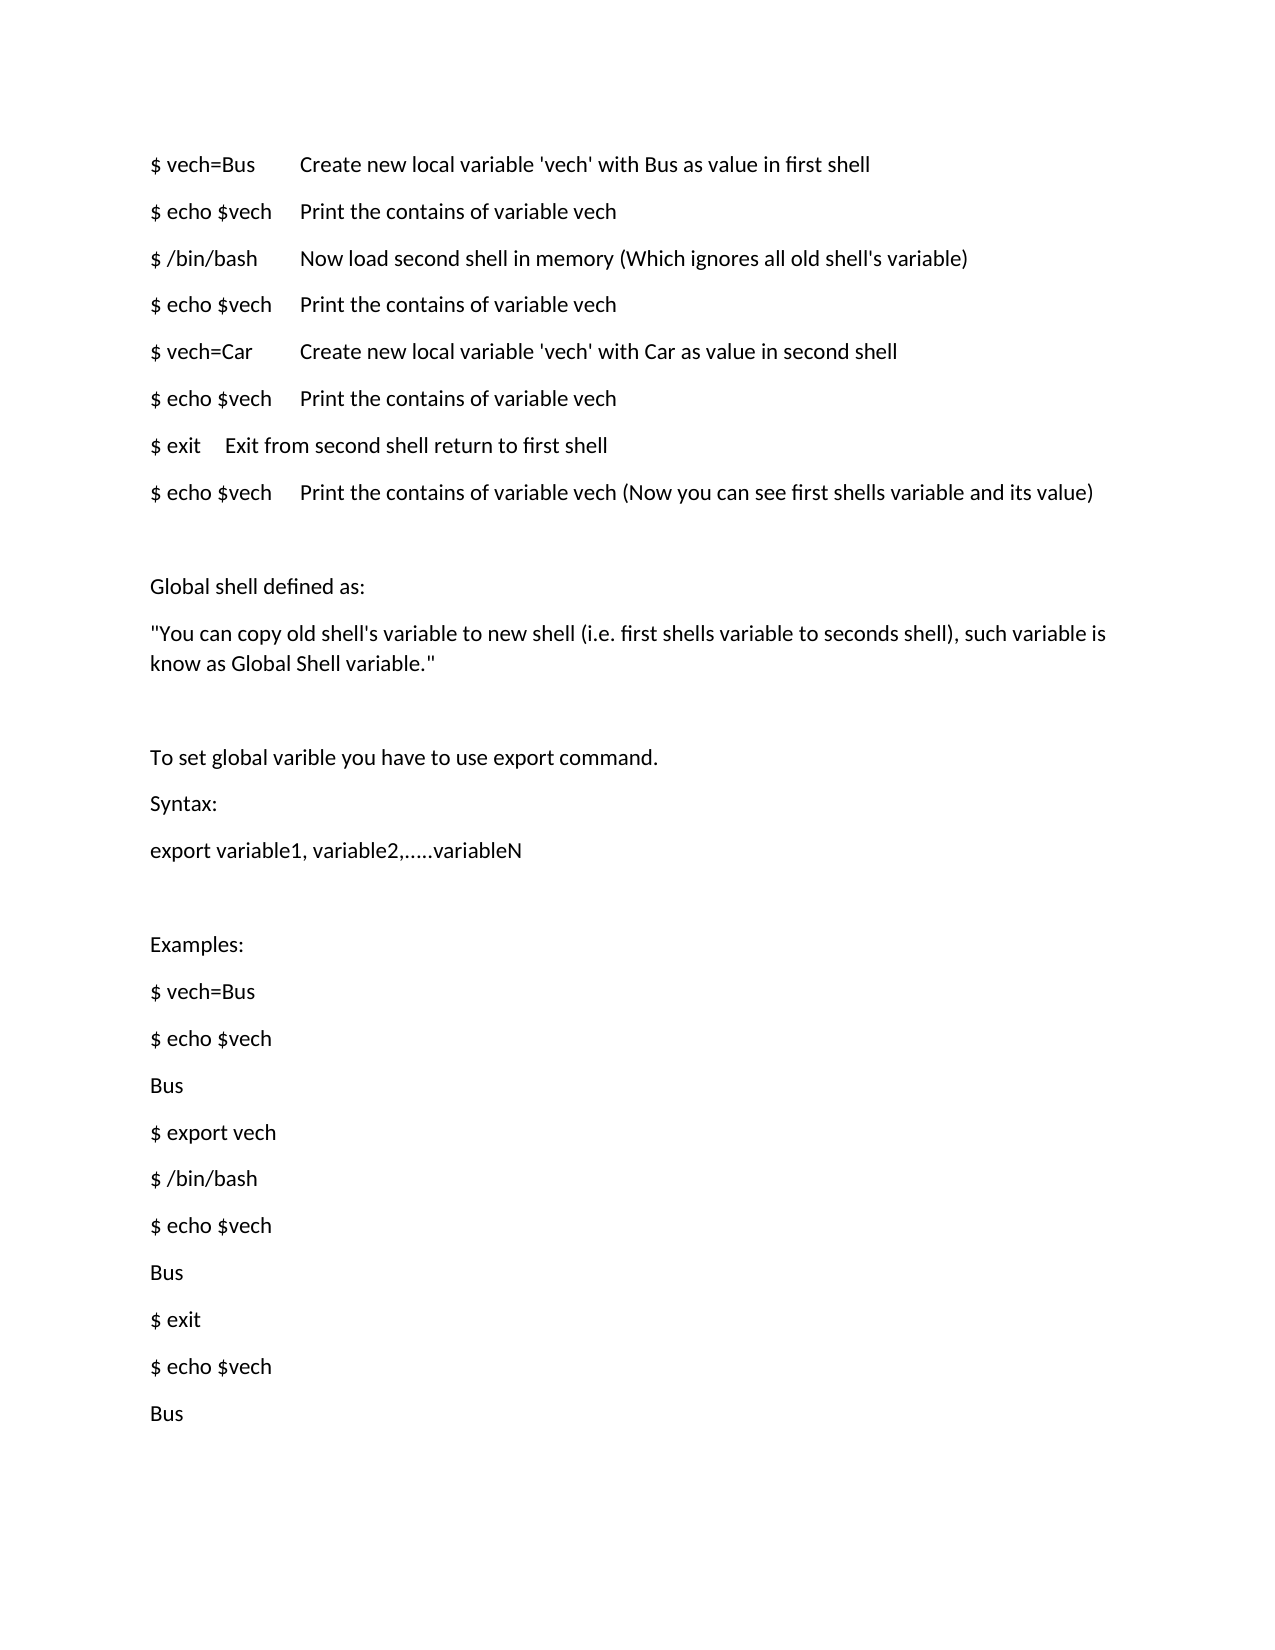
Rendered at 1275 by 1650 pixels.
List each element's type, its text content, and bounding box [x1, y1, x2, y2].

text $ echo $vech [150, 1352, 1125, 1380]
text export variable1, variable2,.....variableN [150, 836, 1125, 864]
text $ echo $vech [150, 1024, 1125, 1052]
text $ export vech [150, 1118, 1125, 1146]
text $ echo $vech Print the contains of variable vech [150, 291, 1125, 319]
text Examples: [150, 930, 1125, 958]
text To set global varible you have to use export command. [150, 743, 1125, 771]
text Bus [150, 1399, 1125, 1427]
text $ vech=Bus [150, 977, 1125, 1005]
text $ echo $vech Print the contains of variable vech [150, 384, 1125, 412]
text $ vech=Bus Create new local variable 'vech' with Bus as value in first shell [150, 150, 1125, 178]
text Bus [150, 1071, 1125, 1099]
text $ echo $vech [150, 1211, 1125, 1239]
text "You can copy old shell's variable to new shell (i.e. first shells variable to seconds shell), such variable is know as Global Shell variable." [150, 619, 1125, 677]
text $ /bin/bash Now load second shell in memory (Which ignores all old shell's variable) [150, 244, 1125, 272]
text $ vech=Car Create new local variable 'vech' with Car as value in second shell [150, 337, 1125, 366]
text $ /bin/bash [150, 1164, 1125, 1193]
text $ exit [150, 1305, 1125, 1333]
text $ echo $vech Print the contains of variable vech (Now you can see first shells variable and its value) [150, 478, 1125, 506]
text $ exit Exit from second shell return to first shell [150, 431, 1125, 459]
text Bus [150, 1258, 1125, 1286]
text Global shell defined as: [150, 572, 1125, 600]
text Syntax: [150, 789, 1125, 818]
text $ echo $vech Print the contains of variable vech [150, 197, 1125, 225]
